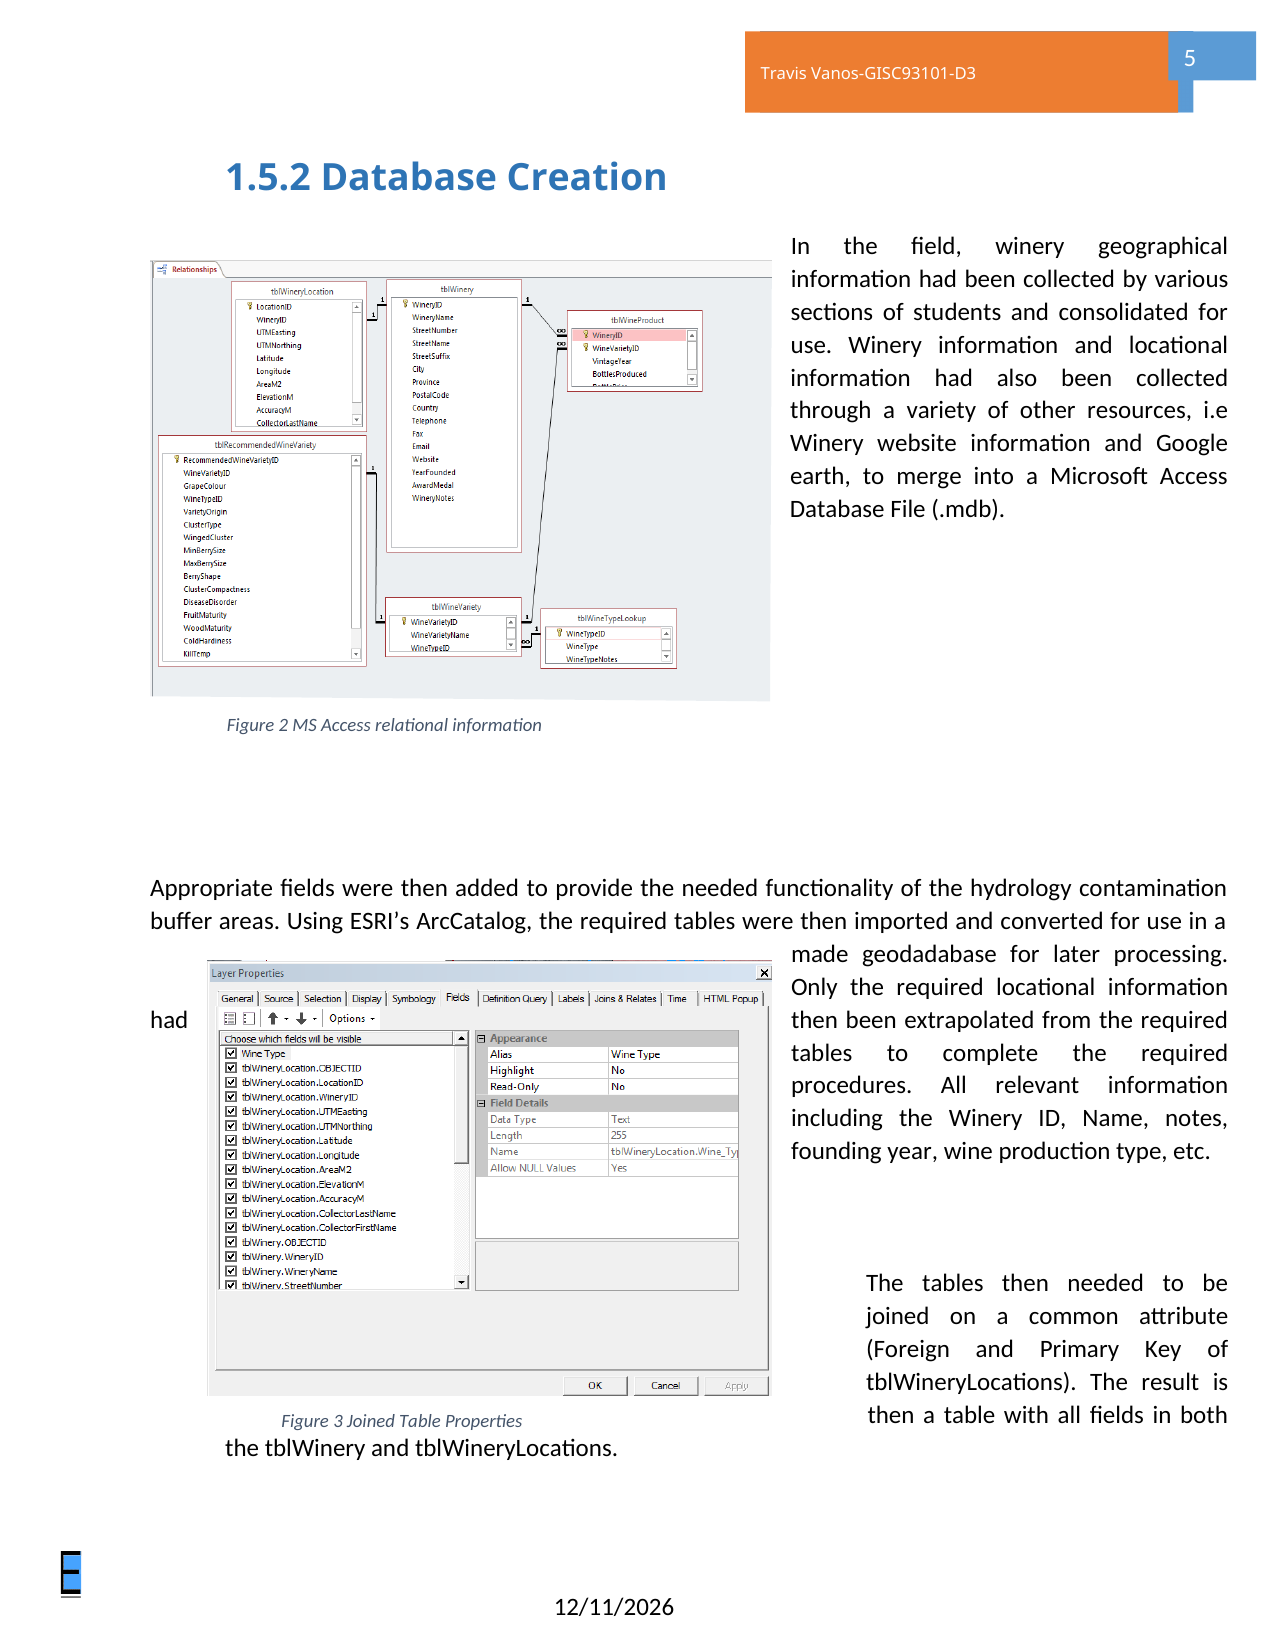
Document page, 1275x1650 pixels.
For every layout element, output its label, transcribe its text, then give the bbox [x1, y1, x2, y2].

picture [206, 960, 772, 1395]
text Appropriate fields were then added to provide the needed functionality of the hydrology contamination buffer areas. Using ESRI’s ArcCatalog, the required tables were then imported and converted for use in a made geodadabase for later processing. Only the required locational information had then been extrapolated from the required tables to complete the required procedures. All relevant information including the Winery ID, Name, notes, founding year, wine production type, etc. [150, 872, 1228, 1166]
text In the field, winery geographical information had been collected by various sections of students and consolidated for use. Winery information and locational information had also been collected through a variety of other resources, i.e Winery website information and Google earth, to merge into a Microsoft Access Database File (.mdb). [150, 230, 1228, 524]
subtitle 1.5.2 Database Creation [150, 150, 1228, 201]
picture [59, 1551, 82, 1596]
text The tables then needed to be joined on a common attribute (Foreign and Primary Key of tblWineryLocations). The result is then a table with all fields in both the tblWinery and tblWineryLocations. [225, 1267, 1228, 1462]
picture [150, 259, 772, 702]
